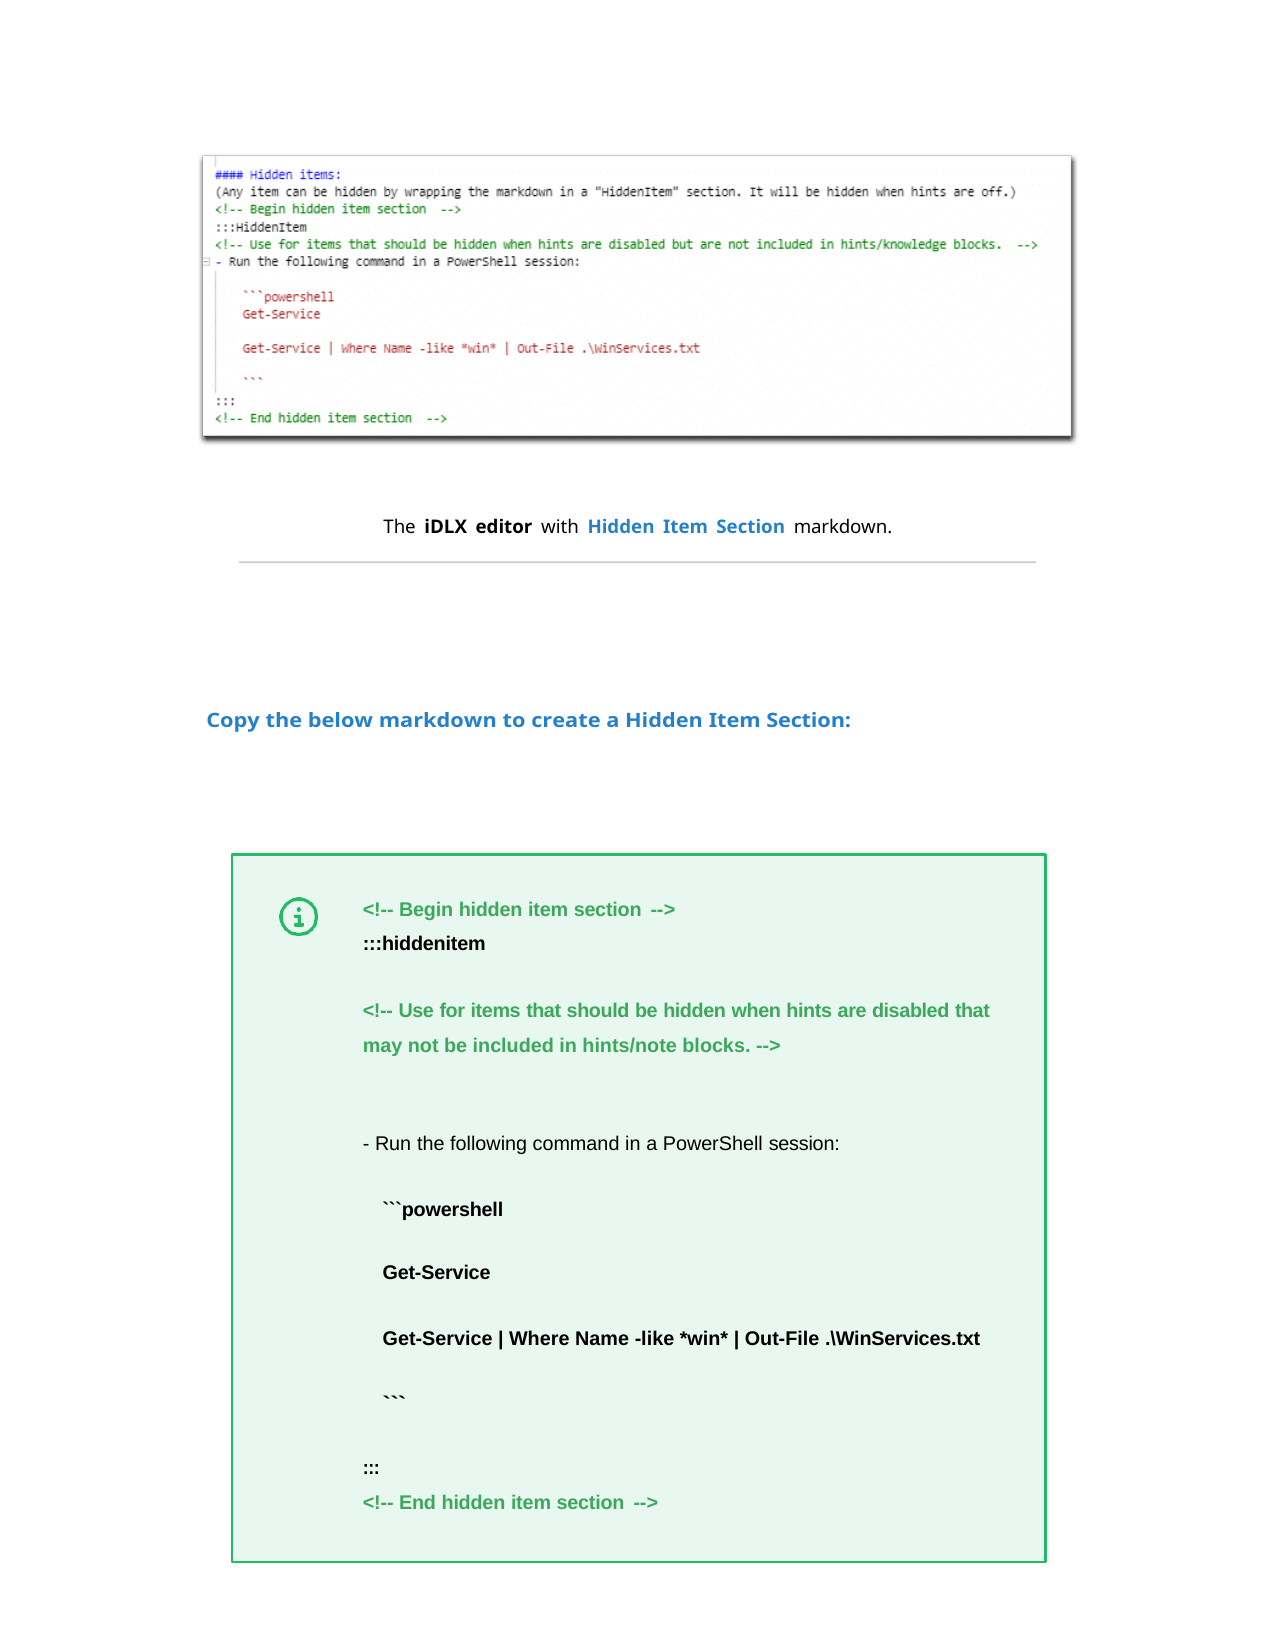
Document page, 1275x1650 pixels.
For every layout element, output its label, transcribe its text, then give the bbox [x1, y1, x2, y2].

picture [159, 112, 1115, 480]
picture [279, 897, 318, 936]
text The iDLX editor with Hidden Item Section markdown. [237, 513, 1039, 539]
text Copy the below markdown to create a Hidden Item Section: [206, 707, 1200, 733]
